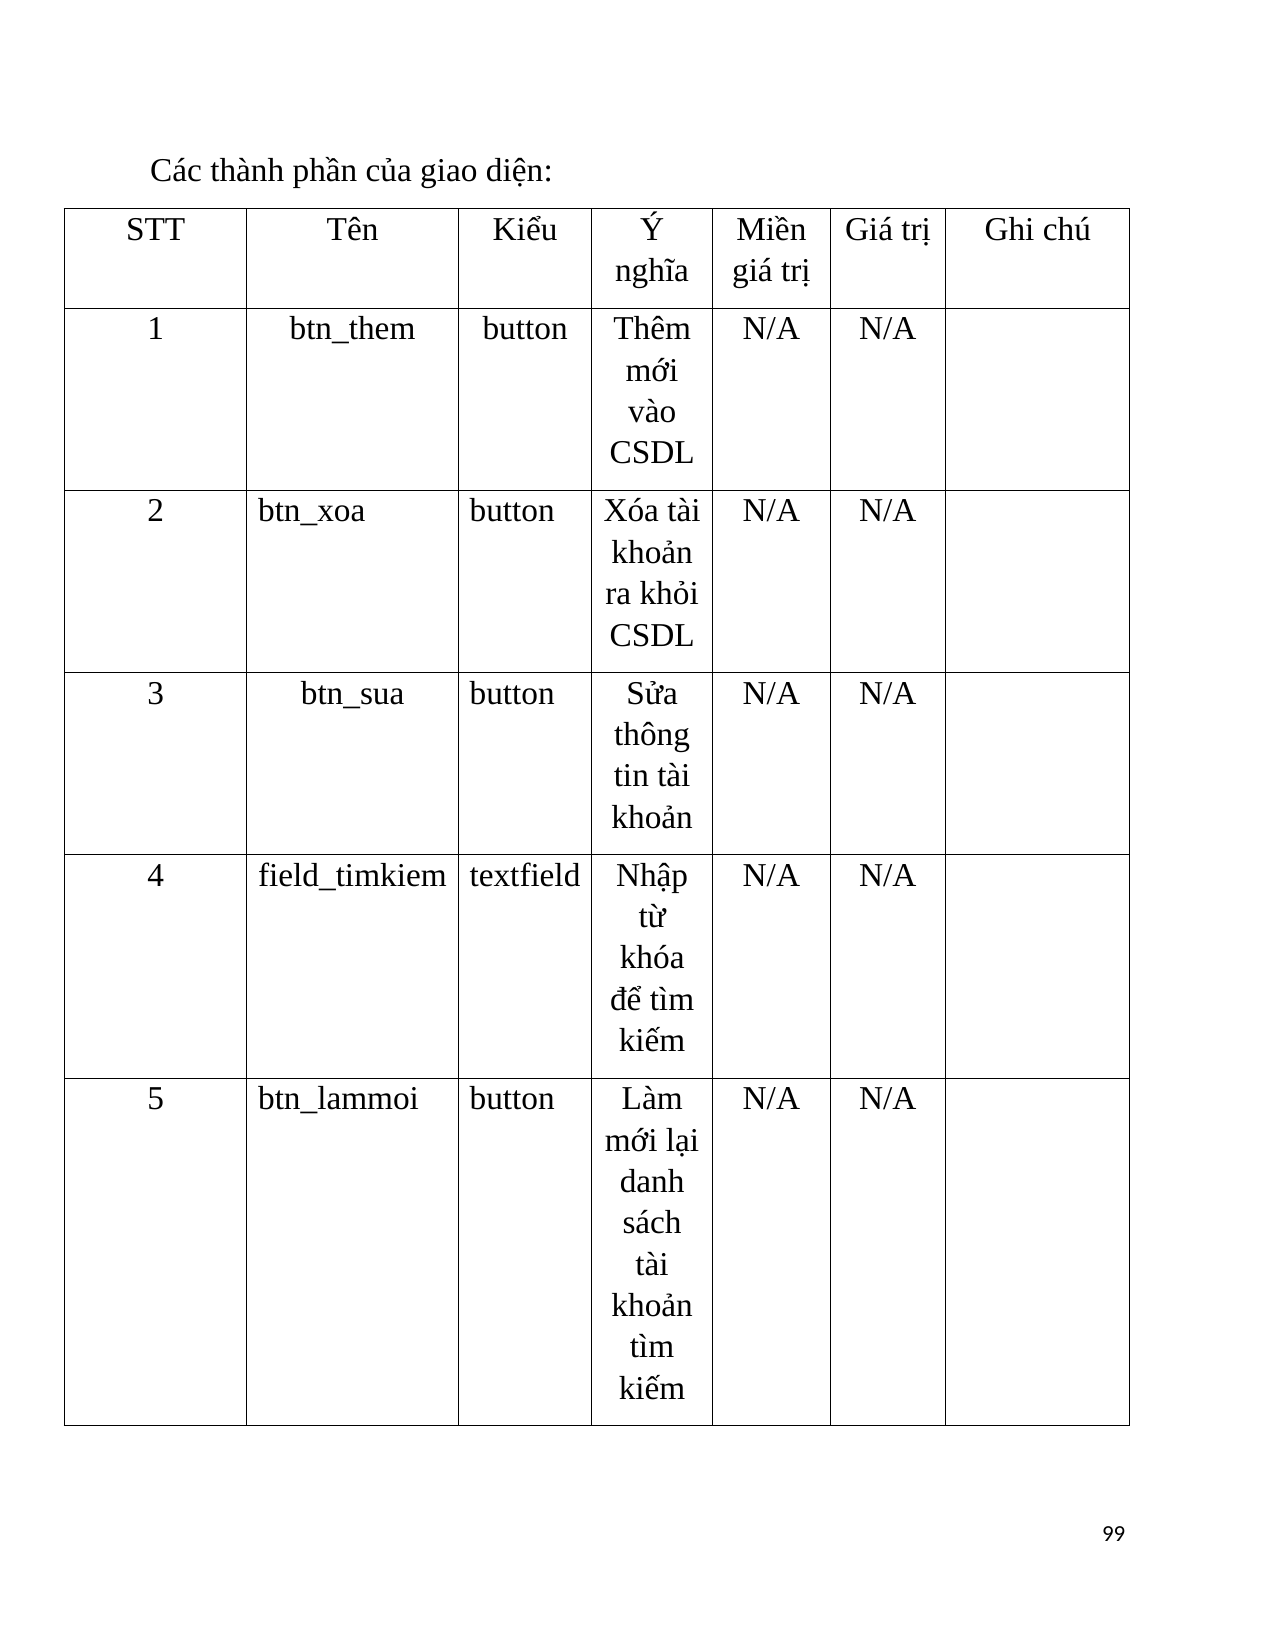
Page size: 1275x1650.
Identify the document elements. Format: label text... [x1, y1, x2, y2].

table_cell Làm mới lại danh sách tài khoản tìm kiếm [592, 1079, 712, 1425]
table_cell button [459, 1079, 591, 1425]
table_cell 4 [65, 855, 246, 1078]
table_cell N/A [831, 855, 945, 1078]
table_cell N/A [713, 855, 830, 1078]
table_header Kiểu [459, 209, 591, 307]
table_cell 5 [65, 1079, 246, 1425]
table_cell N/A [713, 673, 830, 854]
table_cell N/A [831, 309, 945, 490]
table_cell btn_sua [247, 673, 458, 854]
table_cell Nhập từ khóa để tìm kiếm [592, 855, 712, 1078]
table_cell N/A [831, 491, 945, 672]
table_cell field_timkiem [247, 855, 458, 1078]
table_cell btn_lammoi [247, 1079, 458, 1425]
table_cell 1 [65, 309, 246, 490]
table_cell button [459, 673, 591, 854]
table_cell button [459, 309, 591, 490]
table_cell Xóa tài khoản ra khỏi CSDL [592, 491, 712, 672]
table_cell N/A [831, 673, 945, 854]
table_cell [946, 855, 1129, 1078]
text Các thành phần của giao diện: [150, 150, 1125, 188]
table_cell button [459, 491, 591, 672]
table_cell Thêm mới vào CSDL [592, 309, 712, 490]
table_cell N/A [713, 491, 830, 672]
table_cell 2 [65, 491, 246, 672]
table_header Ghi chú [946, 209, 1129, 307]
table_cell Sửa thông tin tài khoản [592, 673, 712, 854]
table_cell textfield [459, 855, 591, 1078]
table_cell [946, 491, 1129, 672]
table_cell N/A [713, 1079, 830, 1425]
table_header Giá trị [831, 209, 945, 307]
table_cell btn_them [247, 309, 458, 490]
table_header STT [65, 209, 246, 307]
table_cell [946, 673, 1129, 854]
table_header Tên [247, 209, 458, 307]
table_cell N/A [831, 1079, 945, 1425]
table_cell btn_xoa [247, 491, 458, 672]
table_cell [946, 309, 1129, 490]
table_header Miền giá trị [713, 209, 830, 307]
table_header Ý nghĩa [592, 209, 712, 307]
table_cell N/A [713, 309, 830, 490]
table_cell [946, 1079, 1129, 1425]
table_cell 3 [65, 673, 246, 854]
